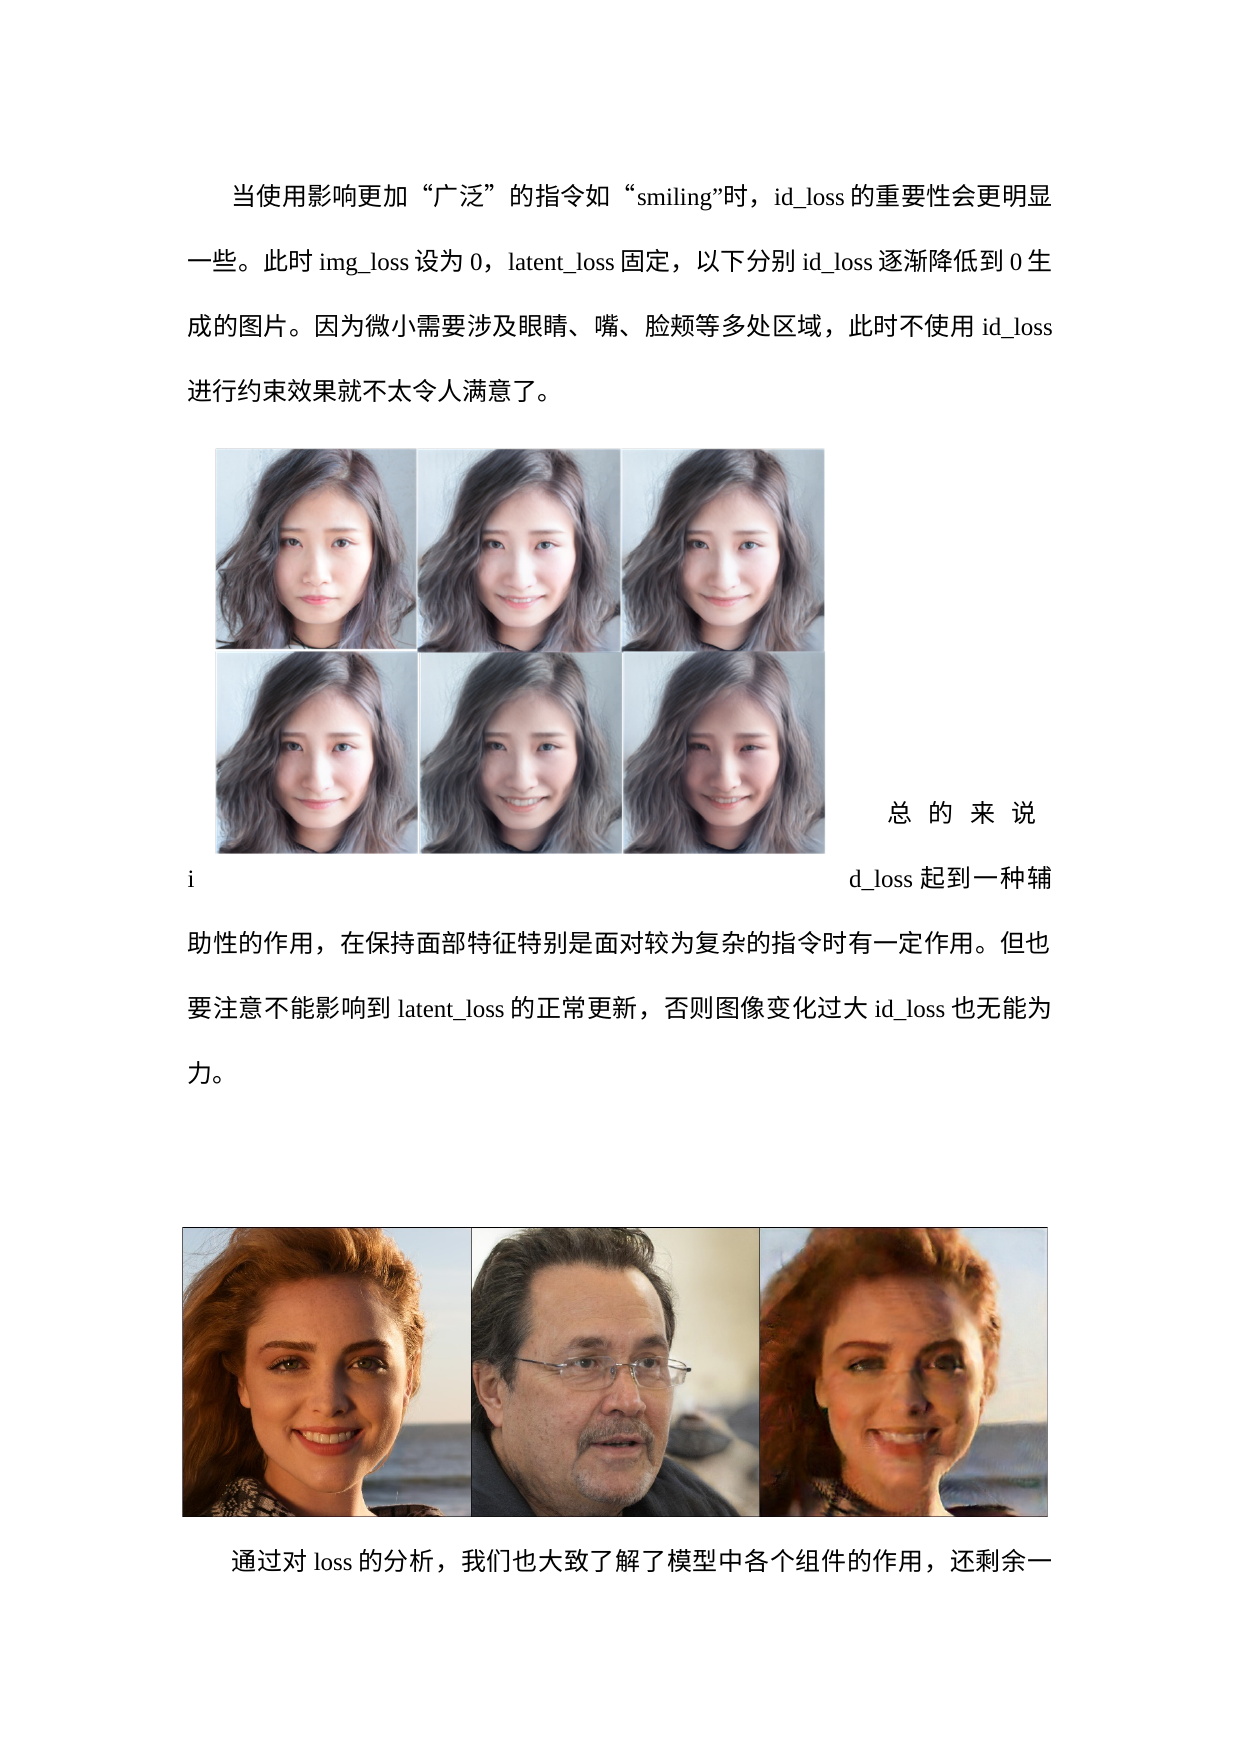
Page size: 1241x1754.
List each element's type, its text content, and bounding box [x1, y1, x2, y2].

picture [182, 1227, 1048, 1517]
picture [209, 442, 831, 860]
text 当使用影响更加“广泛”的指令如“smiling”时，id_loss的重要性会更明显一些。此时img_loss设为0，latent_loss固定，以下分别id_loss逐渐降低到0生成的图片。因为微小需要涉及眼睛、嘴、脸颊等多处区域，此时不使用id_loss进行约束效果就不太令人满意了。 [187, 162, 1053, 422]
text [187, 1169, 1053, 1592]
text 总的来说，id_loss起到一种辅助性的作用，在保持面部特征特别是面对较为复杂的指令时有一定作用。但也要注意不能影响到latent_loss的正常更新，否则图像变化过大id_loss也无能为力。 [187, 779, 1053, 1104]
